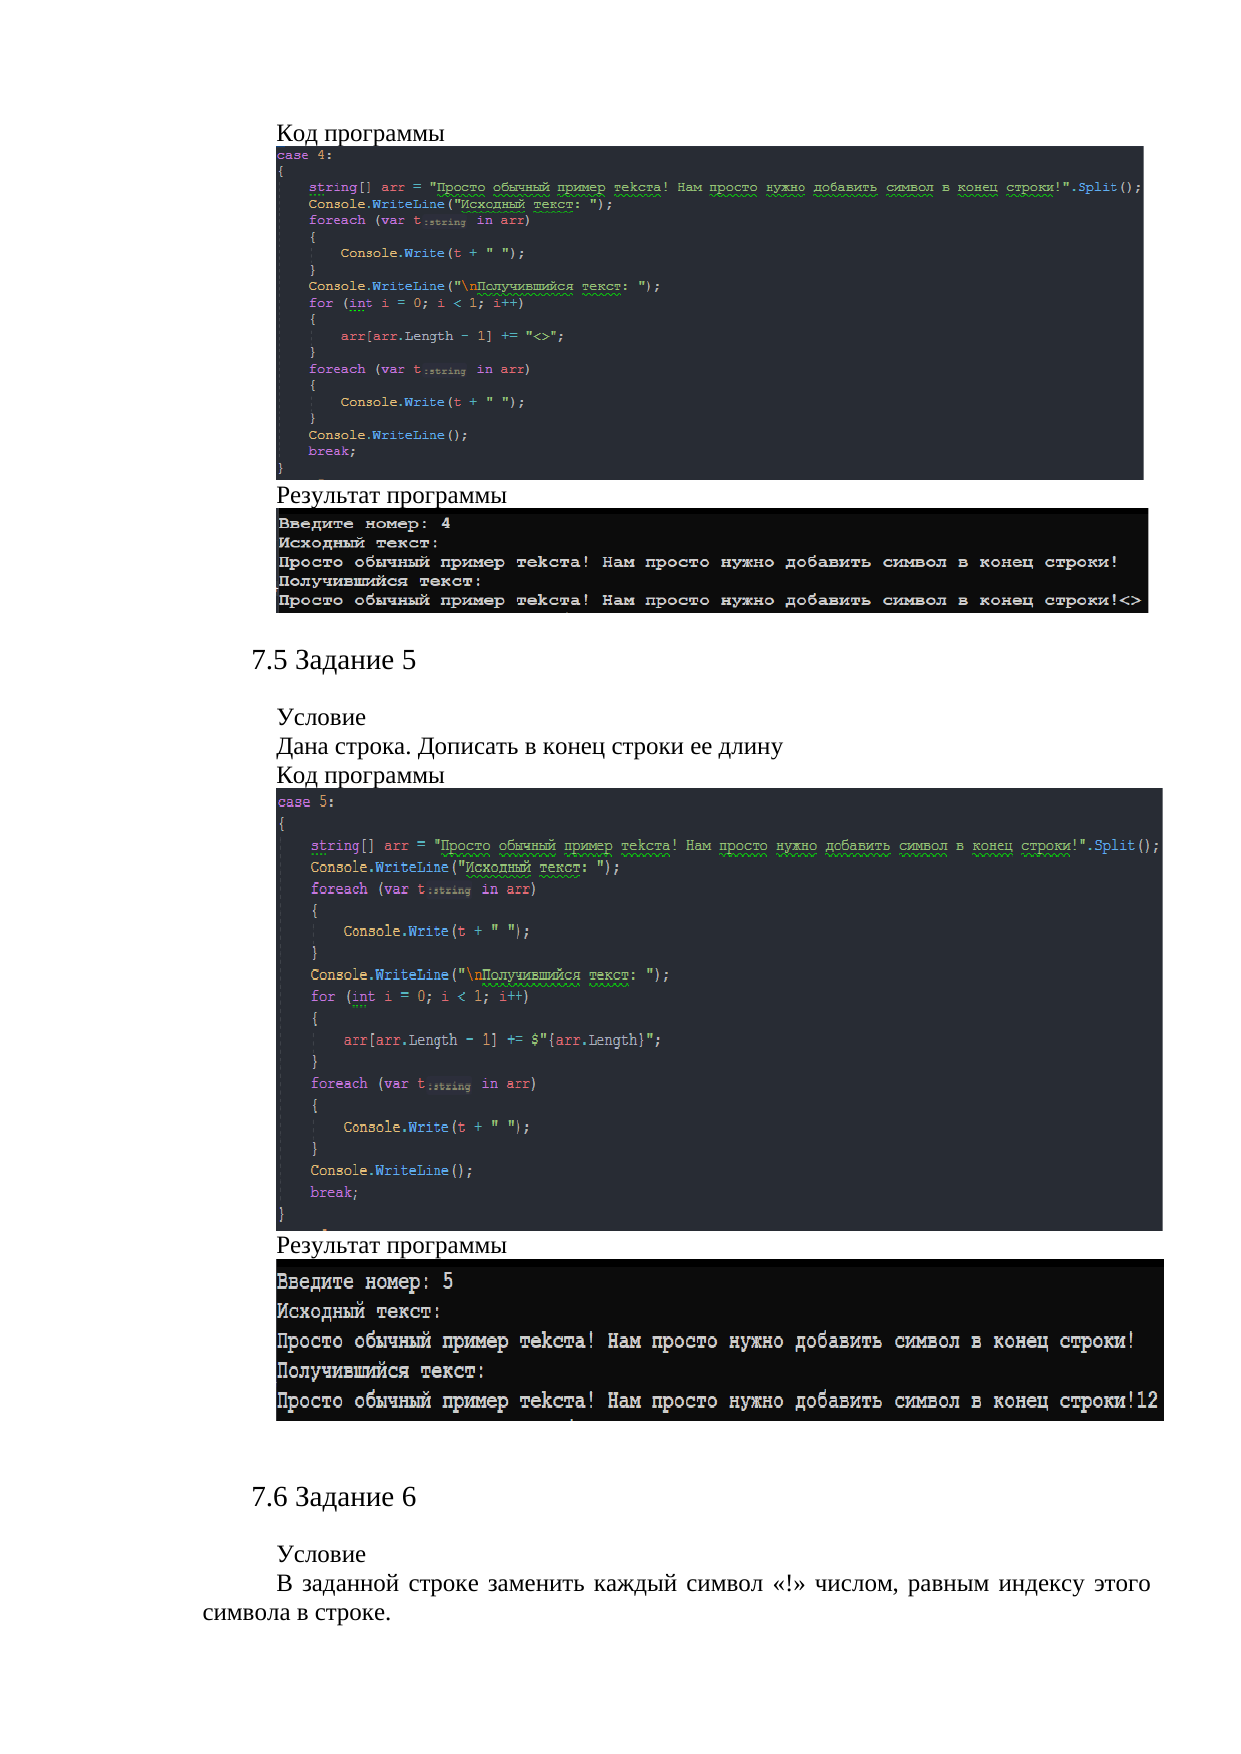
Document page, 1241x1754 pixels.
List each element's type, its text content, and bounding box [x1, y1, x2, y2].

text Результат программы [202, 1230, 1152, 1259]
picture [276, 1259, 1164, 1421]
text Дана строка. Дописать в конец строки ее длину [202, 731, 1152, 760]
text Код программы [202, 760, 1152, 789]
subtitle Задание 6 [177, 1479, 1152, 1512]
text Условие [202, 702, 1152, 731]
picture [276, 508, 1149, 613]
subtitle Задание 5 [177, 642, 1152, 675]
text Условие [202, 1539, 1152, 1568]
text Код программы [202, 118, 1152, 147]
picture [276, 788, 1163, 1231]
text В заданной строке заменить каждый символ «!» числом, равным индексу этого символа в строке. [202, 1568, 1152, 1626]
picture [276, 146, 1144, 480]
text Результат программы [202, 480, 1152, 508]
